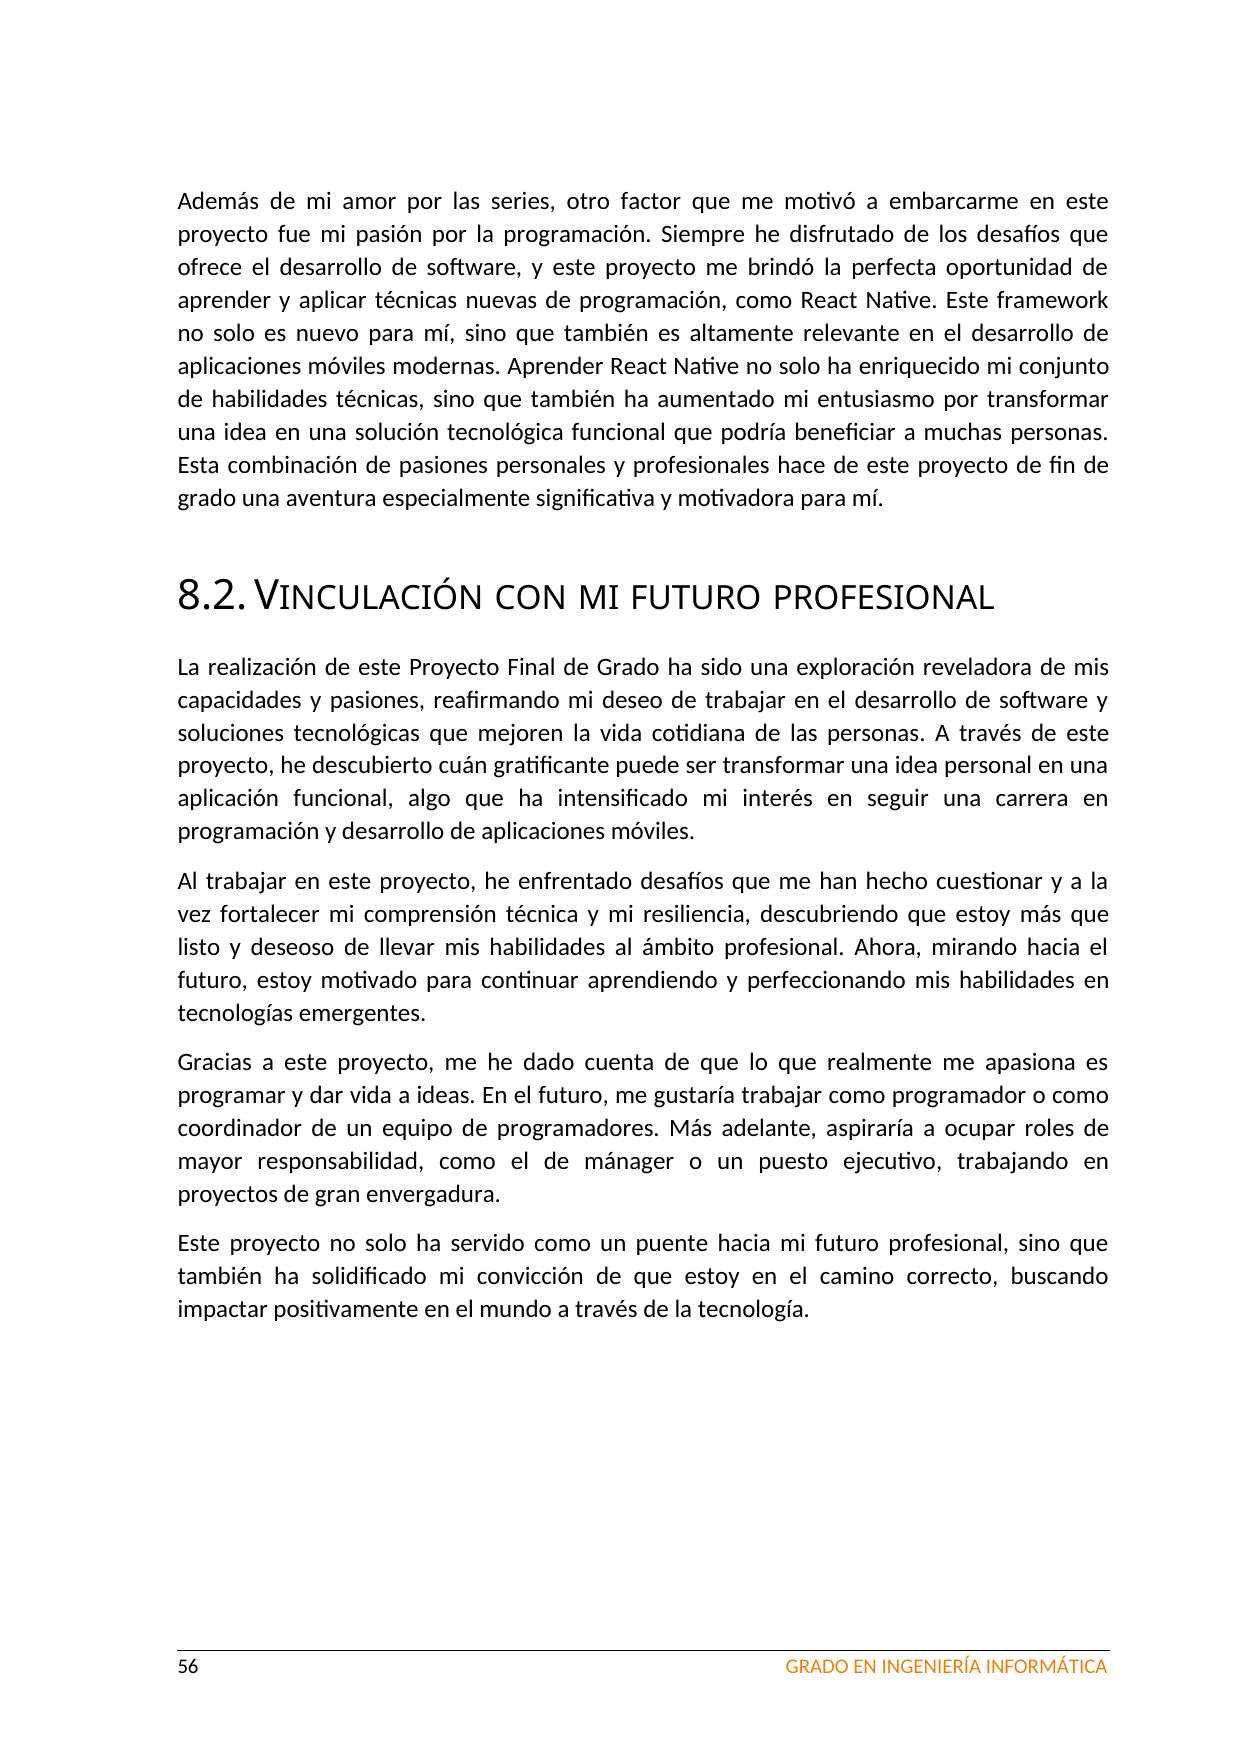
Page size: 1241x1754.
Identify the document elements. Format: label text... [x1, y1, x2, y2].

text La realización de este Proyecto Final de Grado ha sido una exploración reveladora de mis capacidades y pasiones, reafirmando mi deseo de trabajar en el desarrollo de software y soluciones tecnológicas que mejoren la vida cotidiana de las personas. A través de este proyecto, he descubierto cuán gratificante puede ser transformar una idea personal en una aplicación funcional, algo que ha intensificado mi interés en seguir una carrera en programación y desarrollo de aplicaciones móviles. [177, 651, 1110, 846]
text Además de mi amor por las series, otro factor que me motivó a embarcarme en este proyecto fue mi pasión por la programación. Siempre he disfrutado de los desafíos que ofrece el desarrollo de software, y este proyecto me brindó la perfecta oportunidad de aprender y aplicar técnicas nuevas de programación, como React Native. Este framework no solo es nuevo para mí, sino que también es altamente relevante en el desarrollo de aplicaciones móviles modernas. Aprender React Native no solo ha enriquecido mi conjunto de habilidades técnicas, sino que también ha aumentado mi entusiasmo por transformar una idea en una solución tecnológica funcional que podría beneficiar a muchas personas. Esta combinación de pasiones personales y profesionales hace de este proyecto de fin de grado una aventura especialmente significativa y motivadora para mí. [177, 185, 1110, 512]
text Este proyecto no solo ha servido como un puente hacia mi futuro profesional, sino que también ha solidificado mi convicción de que estoy en el camino correcto, buscando impactar positivamente en el mundo a través de la tecnología. [177, 1227, 1110, 1324]
text Al trabajar en este proyecto, he enfrentado desafíos que me han hecho cuestionar y a la vez fortalecer mi comprensión técnica y mi resiliencia, descubriendo que estoy más que listo y deseoso de llevar mis habilidades al ámbito profesional. Ahora, mirando hacia el futuro, estoy motivado para continuar aprendiendo y perfeccionando mis habilidades en tecnologías emergentes. [177, 865, 1110, 1027]
text Gracias a este proyecto, me he dado cuenta de que lo que realmente me apasiona es programar y dar vida a ideas. En el futuro, me gustaría trabajar como programador o como coordinador de un equipo de programadores. Más adelante, aspiraría a ocupar roles de mayor responsabilidad, como el de mánager o un puesto ejecutivo, trabajando en proyectos de gran envergadura. [177, 1046, 1110, 1208]
subtitle Vinculación con mi futuro profesional [177, 564, 1110, 621]
